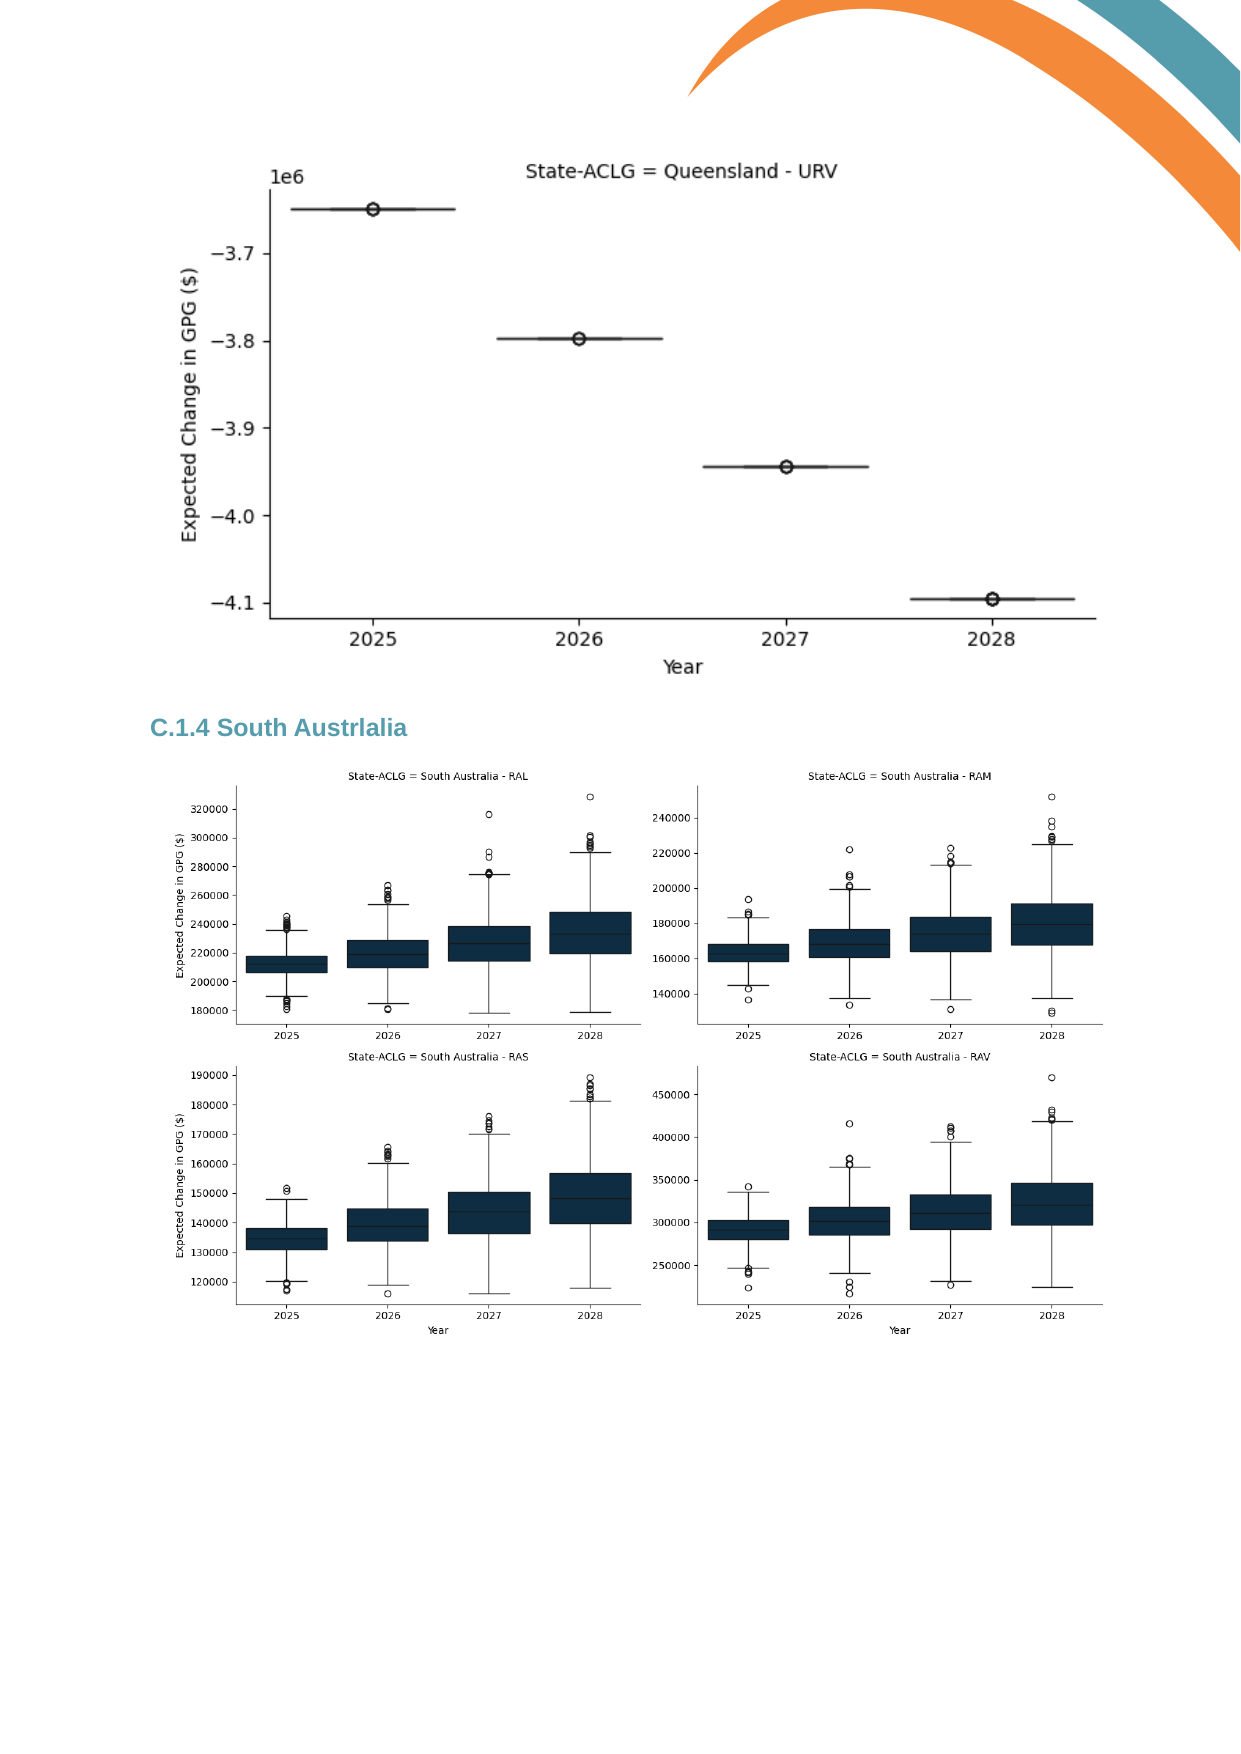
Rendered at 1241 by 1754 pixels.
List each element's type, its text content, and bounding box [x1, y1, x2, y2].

subtitle C.1.4 South Austrlalia [150, 713, 1090, 742]
picture [168, 764, 1109, 1343]
picture [19, 0, 1241, 692]
